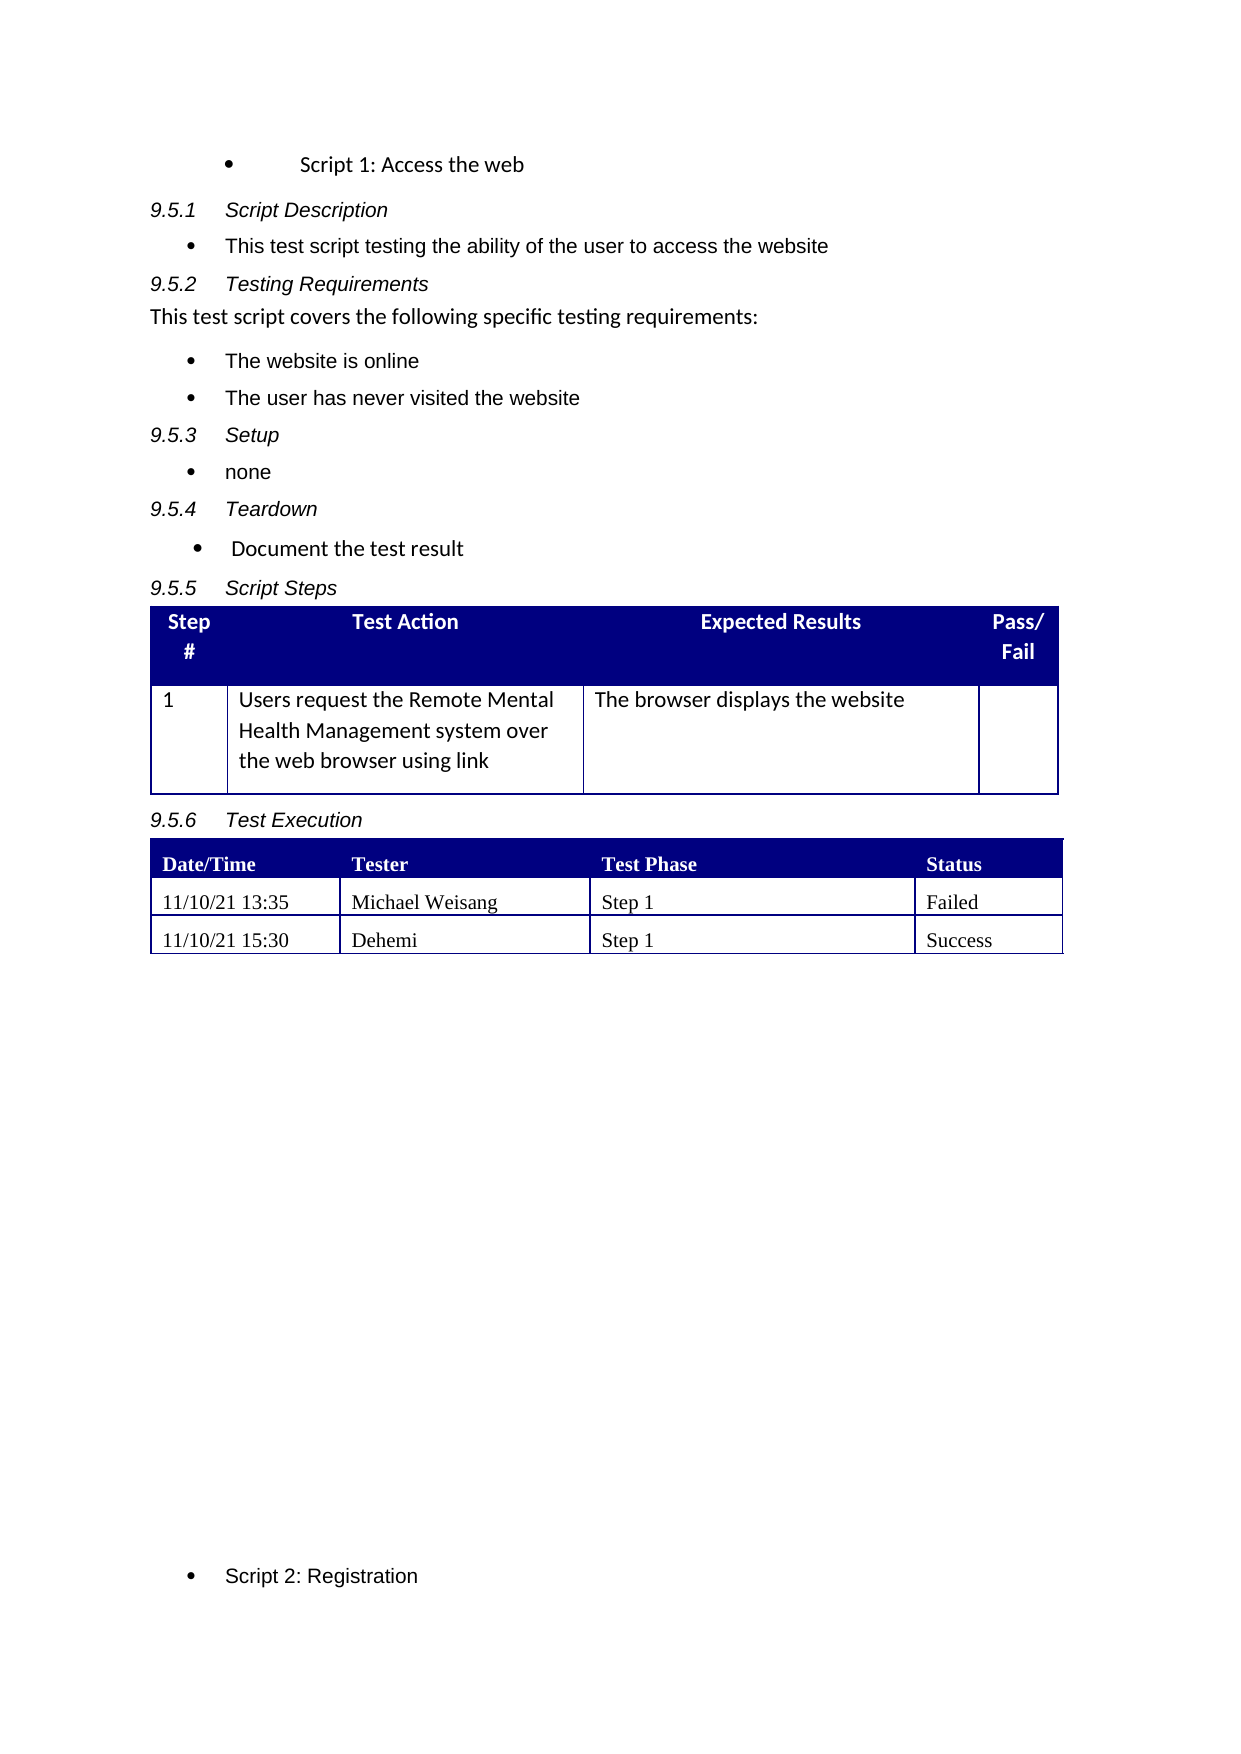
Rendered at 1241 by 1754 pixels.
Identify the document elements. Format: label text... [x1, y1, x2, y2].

table_header Status [916, 840, 1062, 876]
table_cell [980, 686, 1057, 793]
table_header Tester [341, 840, 589, 876]
subtitle Setup [150, 422, 1090, 447]
table_cell Dehemi [341, 916, 589, 952]
table_cell The browser displays the website [584, 686, 978, 793]
table_cell Success [916, 916, 1062, 952]
list none [187, 460, 1090, 484]
list The user has never visited the website [187, 386, 1090, 410]
subtitle Script Description [150, 197, 1090, 222]
table_header Test Phase [591, 840, 914, 876]
list The website is online [187, 349, 1090, 373]
subtitle Teardown [150, 496, 1090, 521]
table_cell Step 1 [591, 916, 914, 952]
table_cell Failed [916, 878, 1062, 914]
list This test script testing the ability of the user to access the website [187, 234, 1090, 258]
list Group 2 “Runtime Terror” Script 1: Access the web [225, 150, 1090, 178]
table_cell 1 [152, 686, 227, 793]
table_cell 11/10/21 15:30 [152, 916, 339, 952]
table_header Step # [152, 607, 227, 684]
table_cell Michael Weisang [341, 878, 589, 914]
subtitle Script Steps [150, 574, 1090, 599]
subtitle Test Execution [150, 807, 1090, 832]
text This test script covers the following specific testing requirements: [150, 302, 1090, 330]
table_header Date/Time [152, 840, 339, 876]
table_cell Users request the Remote Mental Health Management system over the web browser using link [228, 686, 583, 793]
table_cell Step 1 [591, 878, 914, 914]
table_header Expected Results [584, 607, 978, 684]
subtitle Testing Requirements [150, 271, 1090, 296]
table_header Test Action [228, 607, 583, 684]
list Document the test result [194, 534, 1090, 562]
table_header Pass/ Fail [980, 607, 1057, 684]
table_cell 11/10/21 13:35 [152, 878, 339, 914]
list Script 2: Registration [187, 1563, 1090, 1587]
